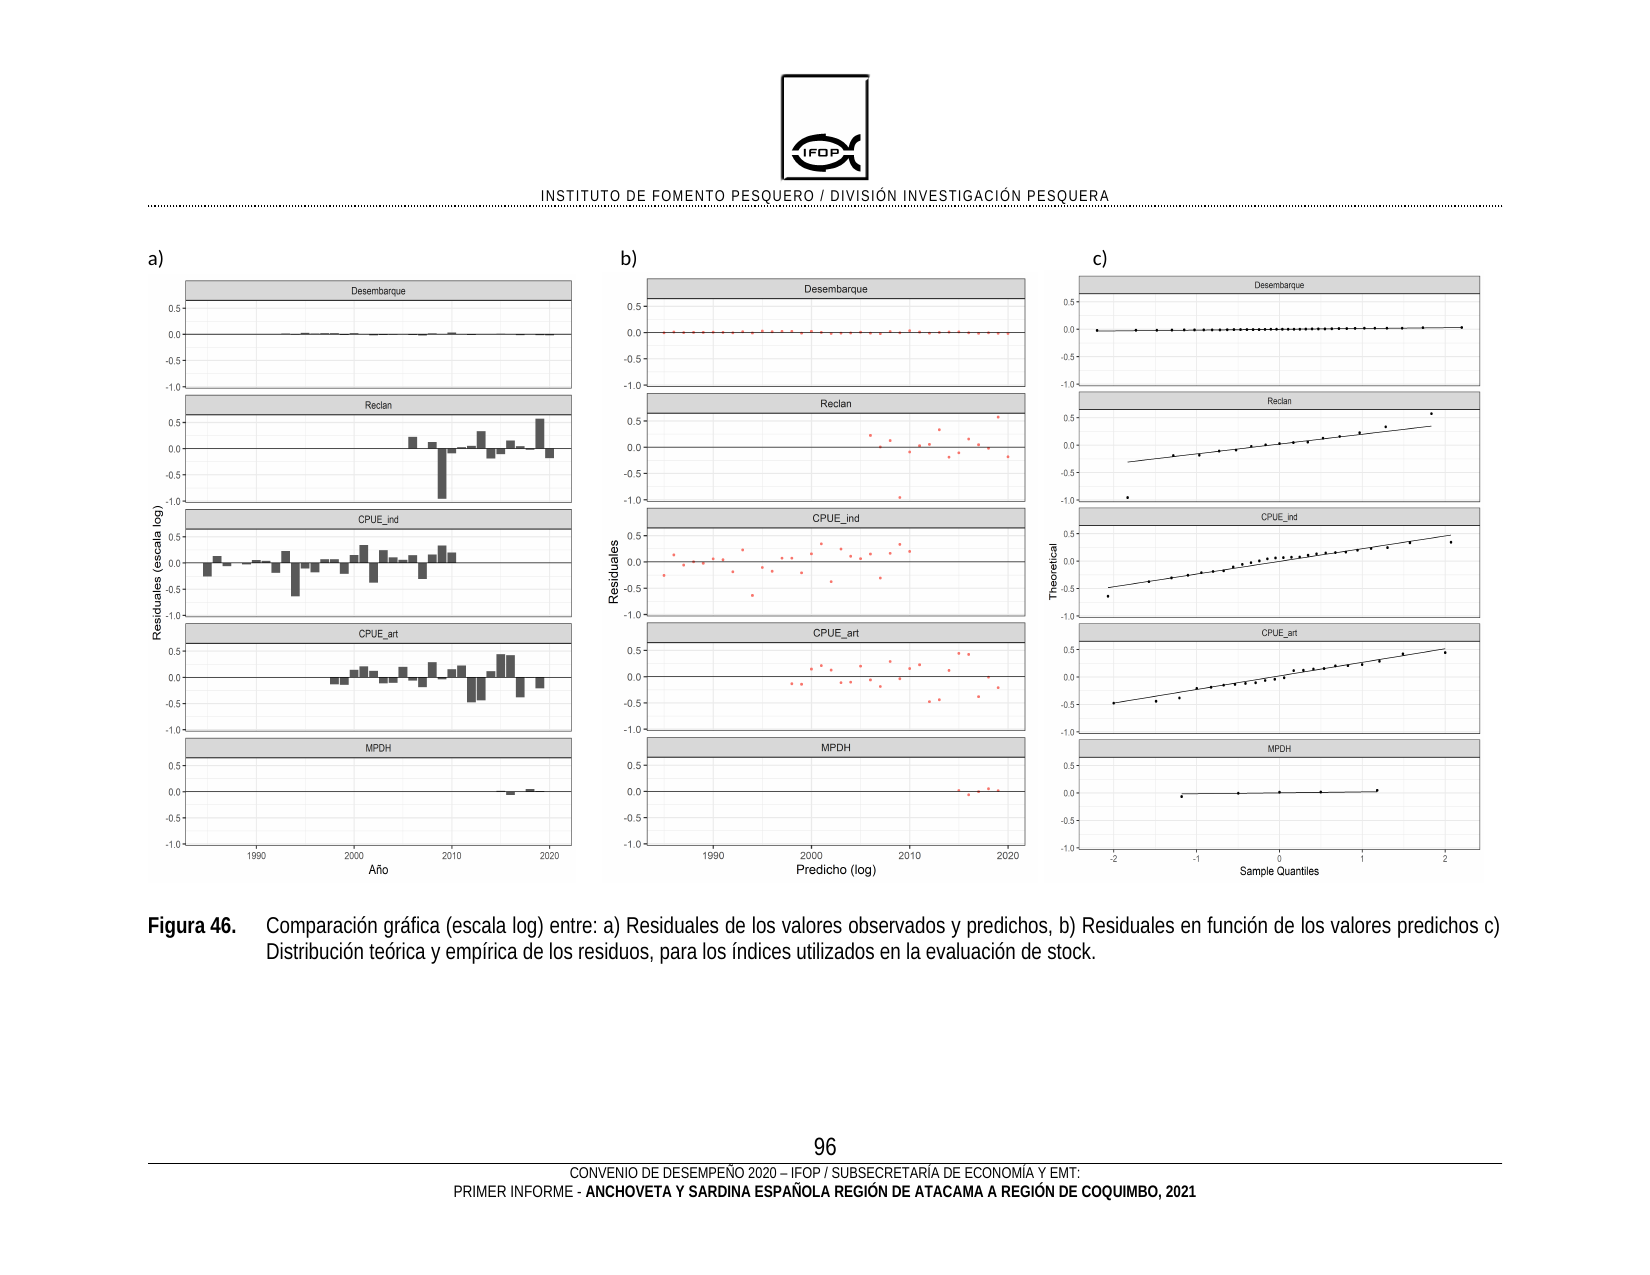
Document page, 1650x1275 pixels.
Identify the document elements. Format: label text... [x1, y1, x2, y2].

picture [147, 274, 577, 883]
picture [602, 272, 1039, 883]
picture [1044, 270, 1484, 883]
text Figura 46. Comparación gráfica (escala log) entre: a) Residuales de los valores observados y predichos, b) Residuales en función de los valores predichos c) Distribución teórica y empírica de los residuos, para los índices utilizados en la evaluación de stock. [148, 912, 1502, 964]
text a) b) c) [148, 245, 1506, 270]
picture [779, 73, 871, 185]
